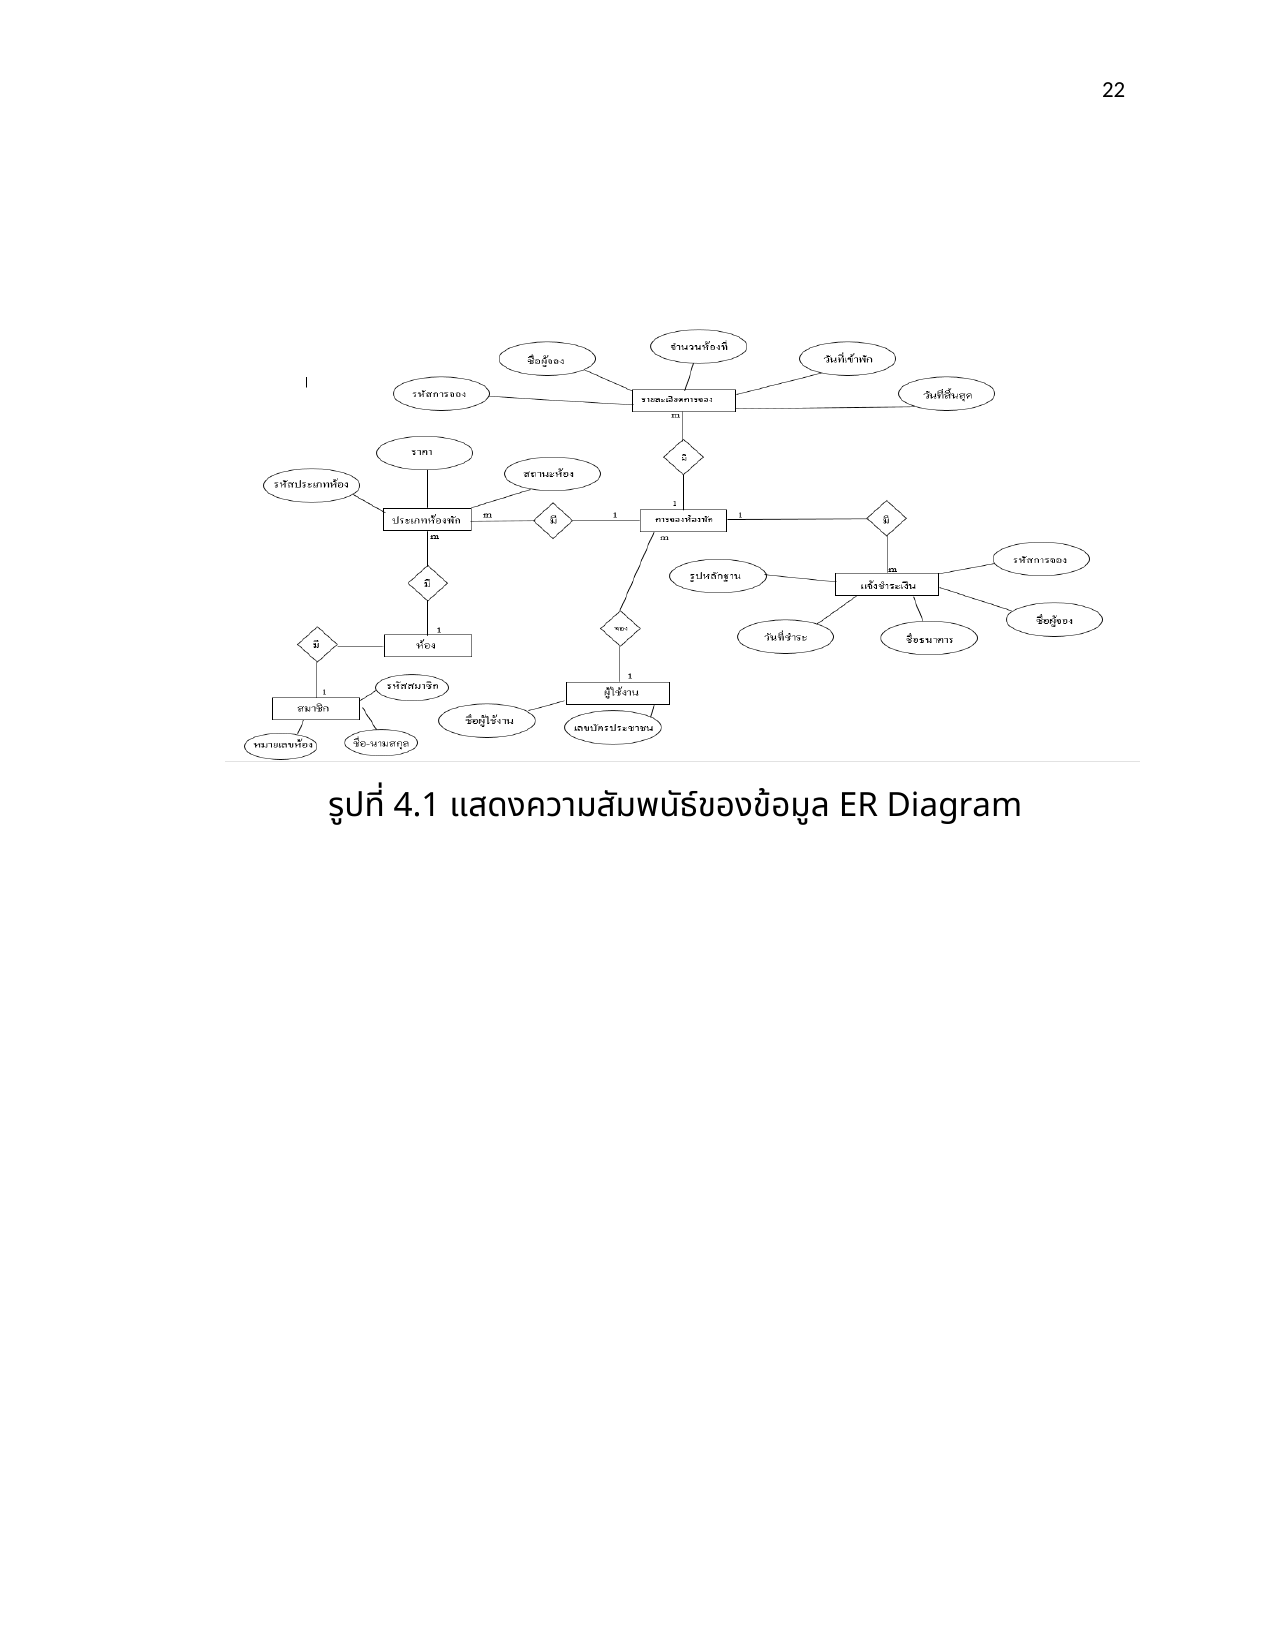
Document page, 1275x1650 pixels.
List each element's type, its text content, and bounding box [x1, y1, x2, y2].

text รูปที่ 4.1 แสดงความสัมพนัธ์ของข้อมูล ER Diagram [225, 781, 1125, 831]
picture [225, 300, 1140, 762]
